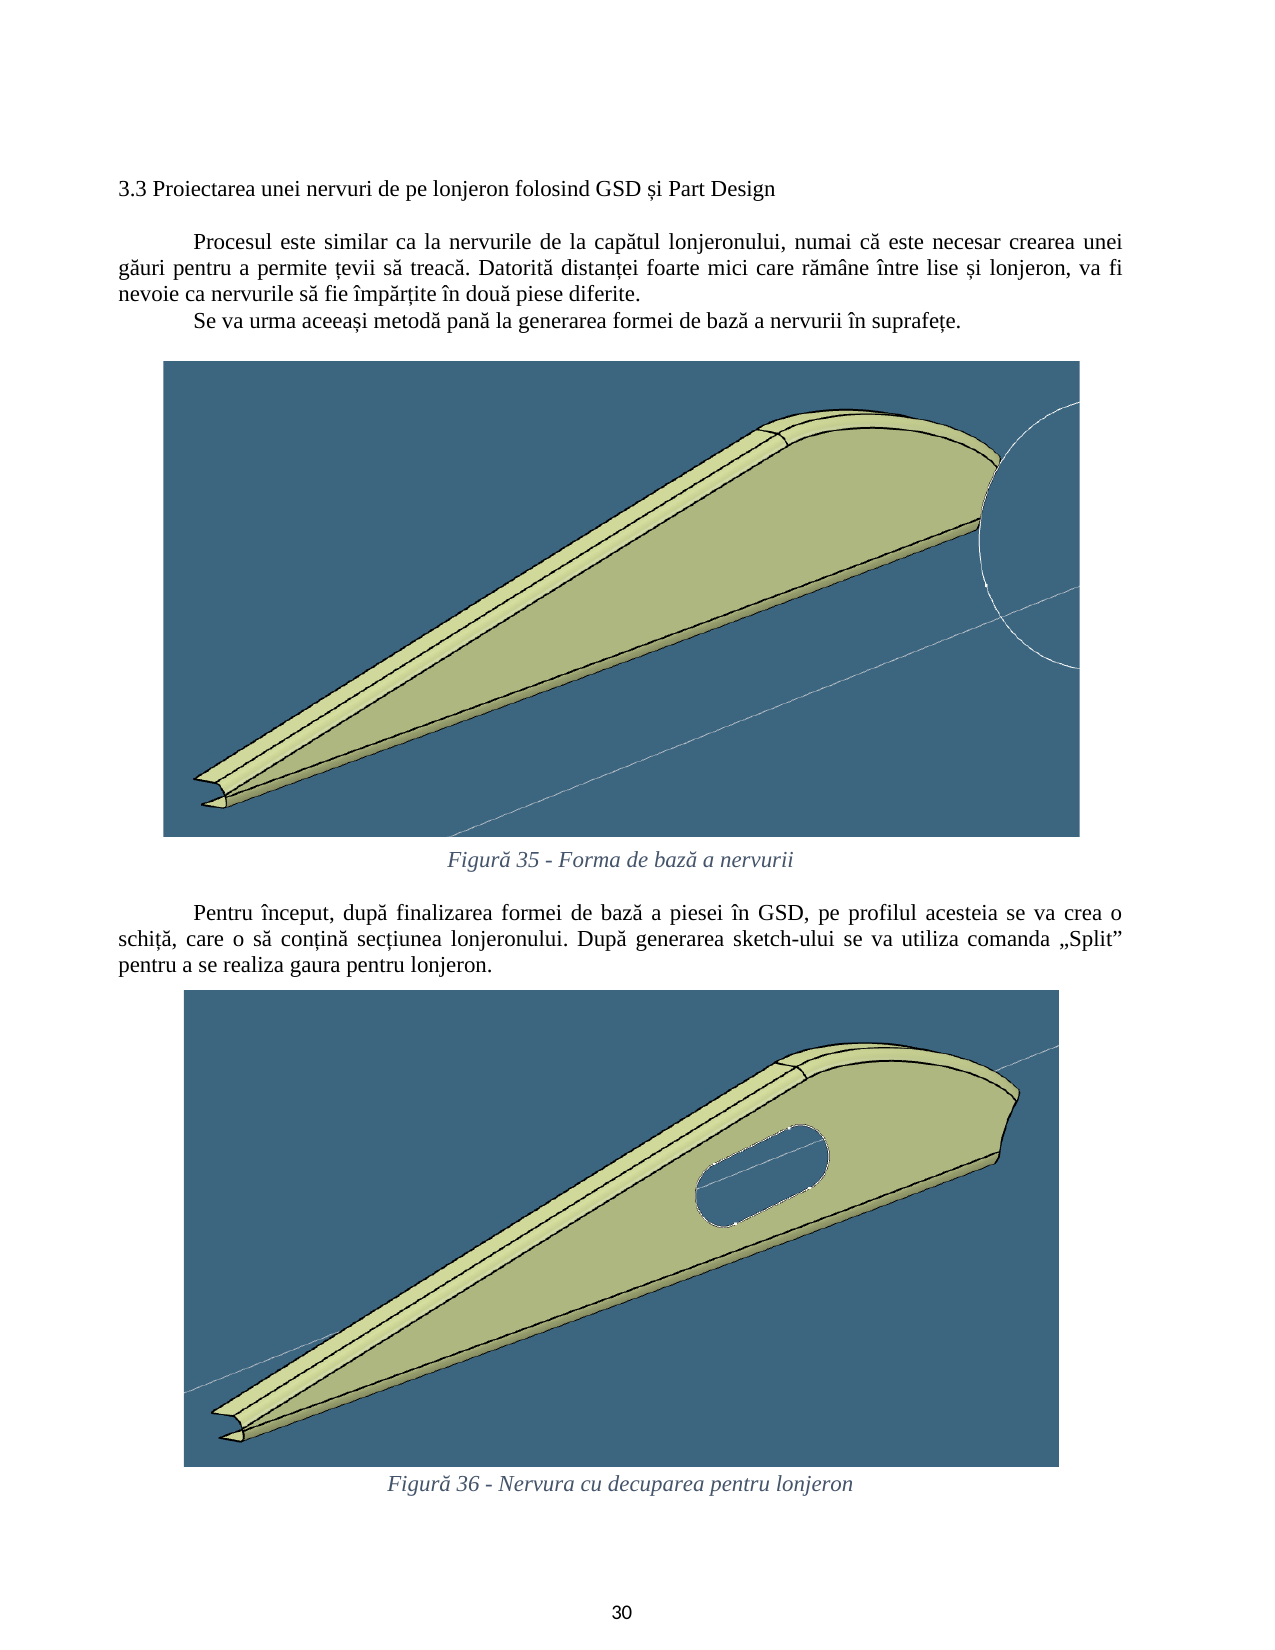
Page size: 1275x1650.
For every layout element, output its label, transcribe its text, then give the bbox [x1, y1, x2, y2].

text Se va urma aceeași metodă pană la generarea formei de bază a nervurii în suprafețe. [118, 307, 1125, 333]
text Procesul este similar ca la nervurile de la capătul lonjeronului, numai că este necesar crearea unei găuri pentru a permite țevii să treacă. Datorită distanței foarte mici care rămâne între lise și lonjeron, va fi nevoie ca nervurile să fie împărțite în două piese diferite. [118, 228, 1125, 307]
subtitle 3.3 Proiectarea unei nervuri de pe lonjeron folosind GSD și Part Design [118, 175, 1125, 201]
text Pentru început, după finalizarea formei de bază a piesei în GSD, pe profilul acesteia se va crea o schiță, care o să conțină secțiunea lonjeronului. După generarea sketch-ului se va utiliza comanda „Split” pentru a se realiza gaura pentru lonjeron. [118, 898, 1125, 978]
picture [163, 361, 1080, 837]
picture [183, 990, 1059, 1467]
